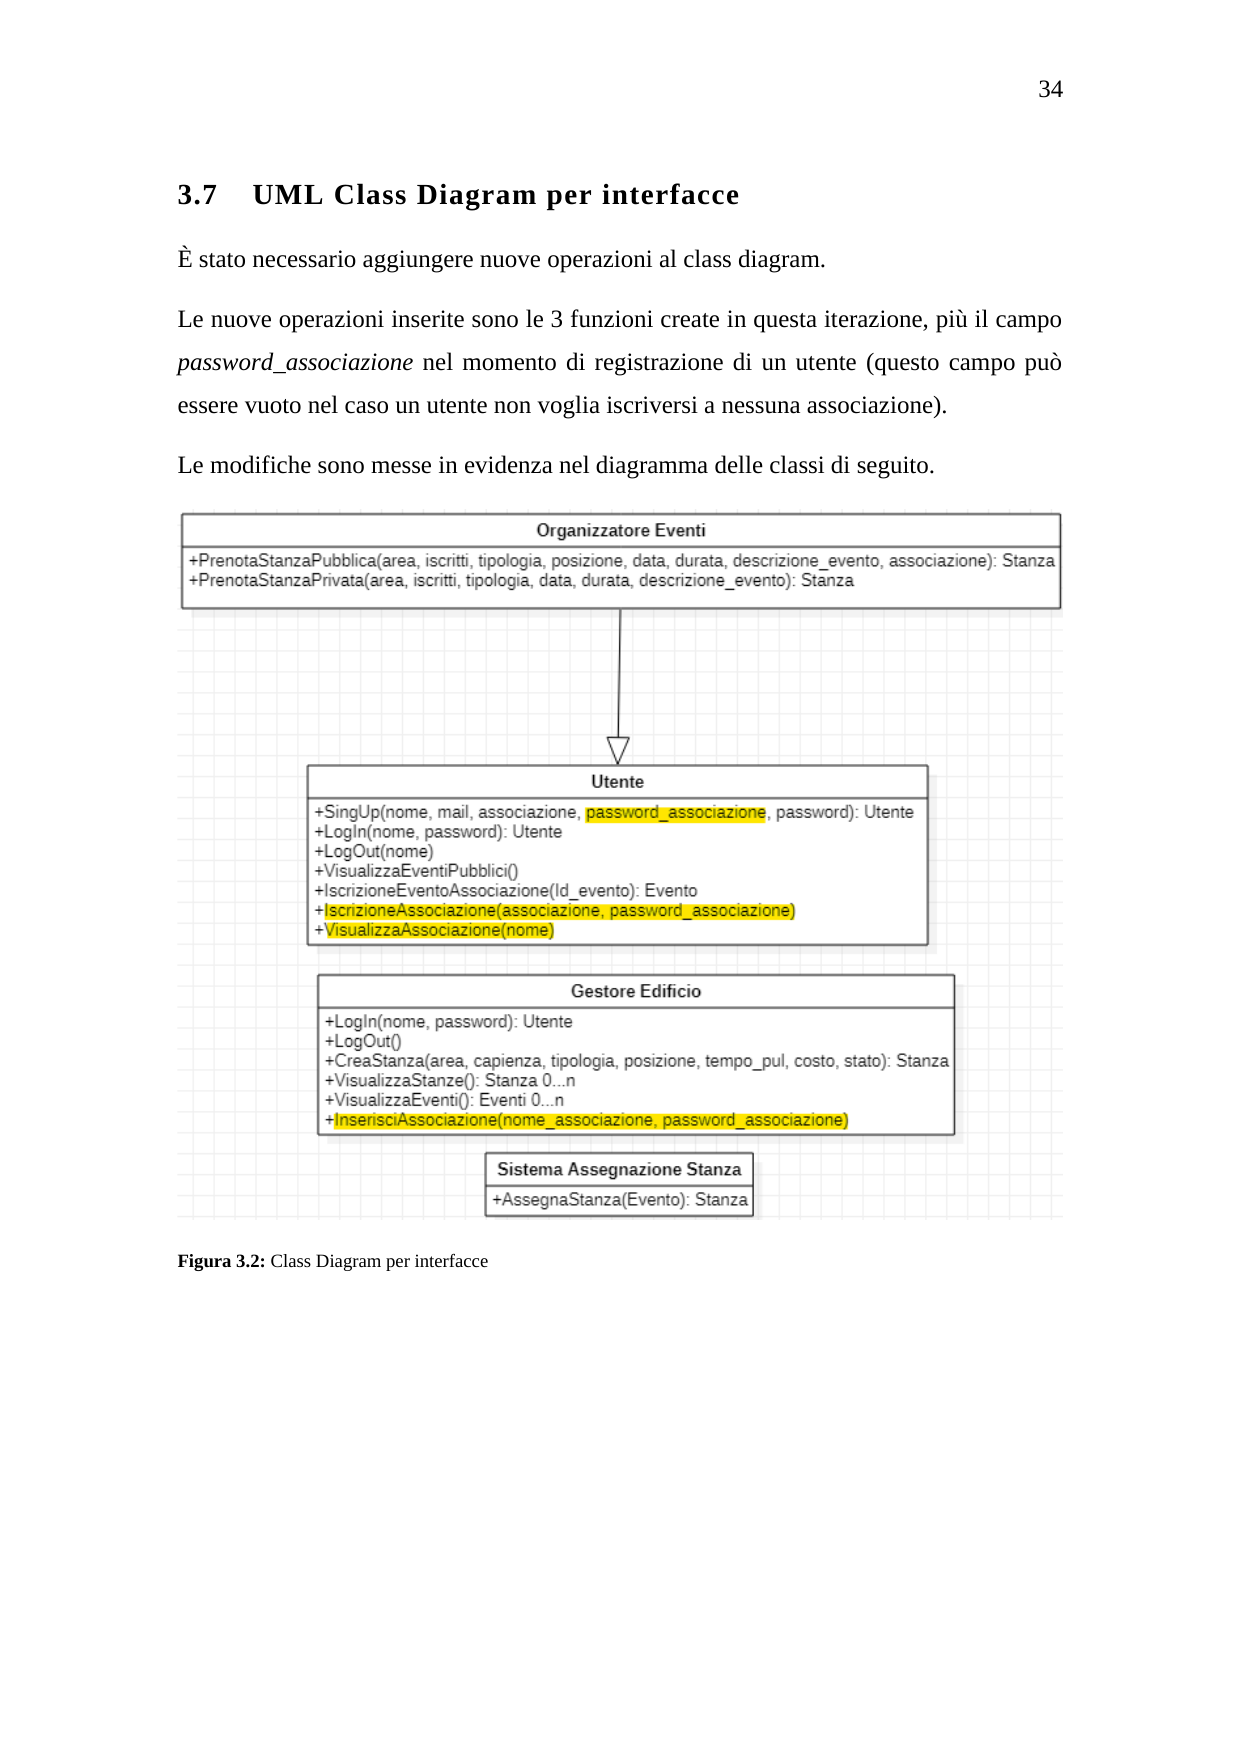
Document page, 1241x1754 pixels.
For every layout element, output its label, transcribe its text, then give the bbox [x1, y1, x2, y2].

text Le nuove operazioni inserite sono le 3 funzioni create in questa iterazione, più il campo password_associazione nel momento di registrazione di un utente (questo campo può essere vuoto nel caso un utente non voglia iscriversi a nessuna associazione). [177, 304, 1063, 419]
picture [177, 509, 1063, 1220]
text Figura 3.2: Class Diagram per interfacce [177, 1250, 1063, 1272]
text È stato necessario aggiungere nuove operazioni al class diagram. [177, 244, 1063, 273]
text Le modifiche sono messe in evidenza nel diagramma delle classi di seguito. [177, 450, 1063, 479]
subtitle UML Class Diagram per interfacce [177, 177, 1063, 211]
